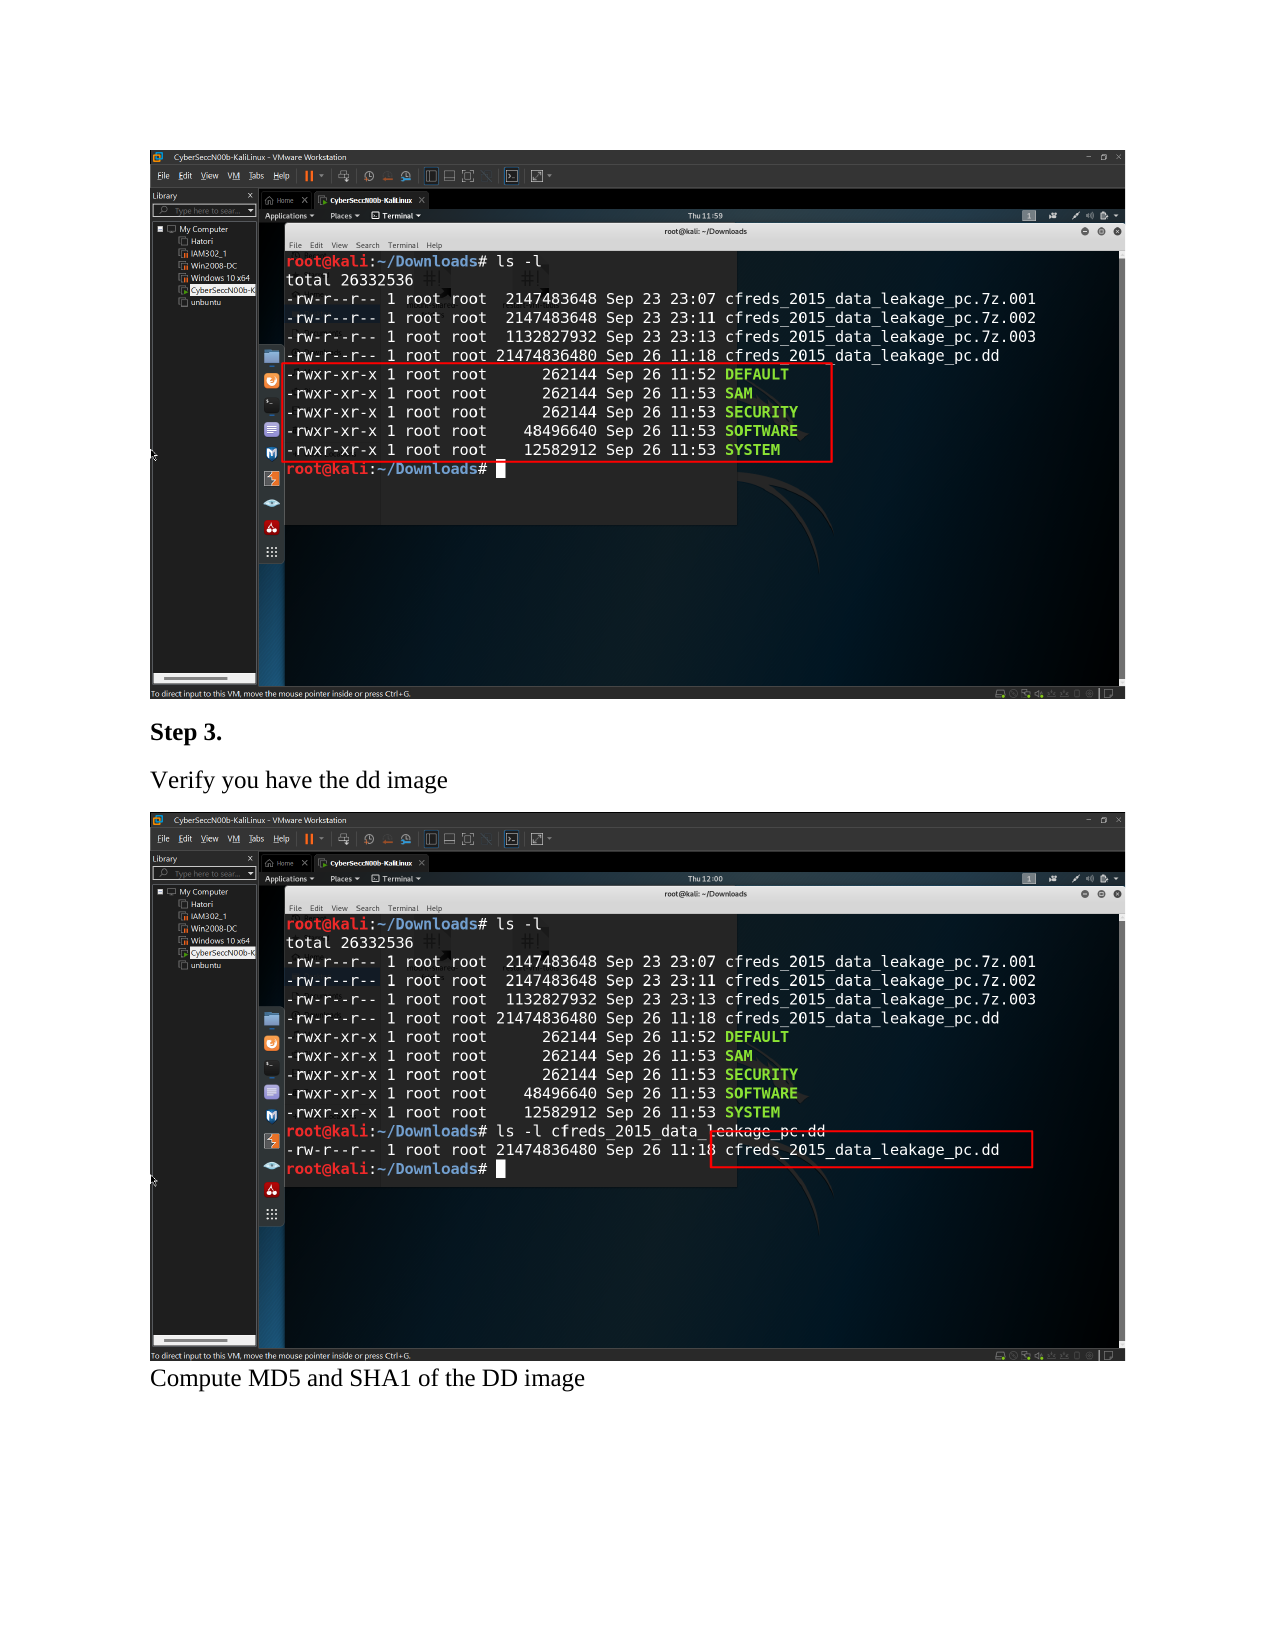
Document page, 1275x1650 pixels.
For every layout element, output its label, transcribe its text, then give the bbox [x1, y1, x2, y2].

text Verify you have the dd image [150, 765, 1125, 793]
picture [150, 150, 1125, 699]
picture [150, 812, 1125, 1361]
text Step 3. [150, 717, 1125, 746]
text Compute MD5 and SHA1 of the DD image [150, 1361, 1125, 1392]
